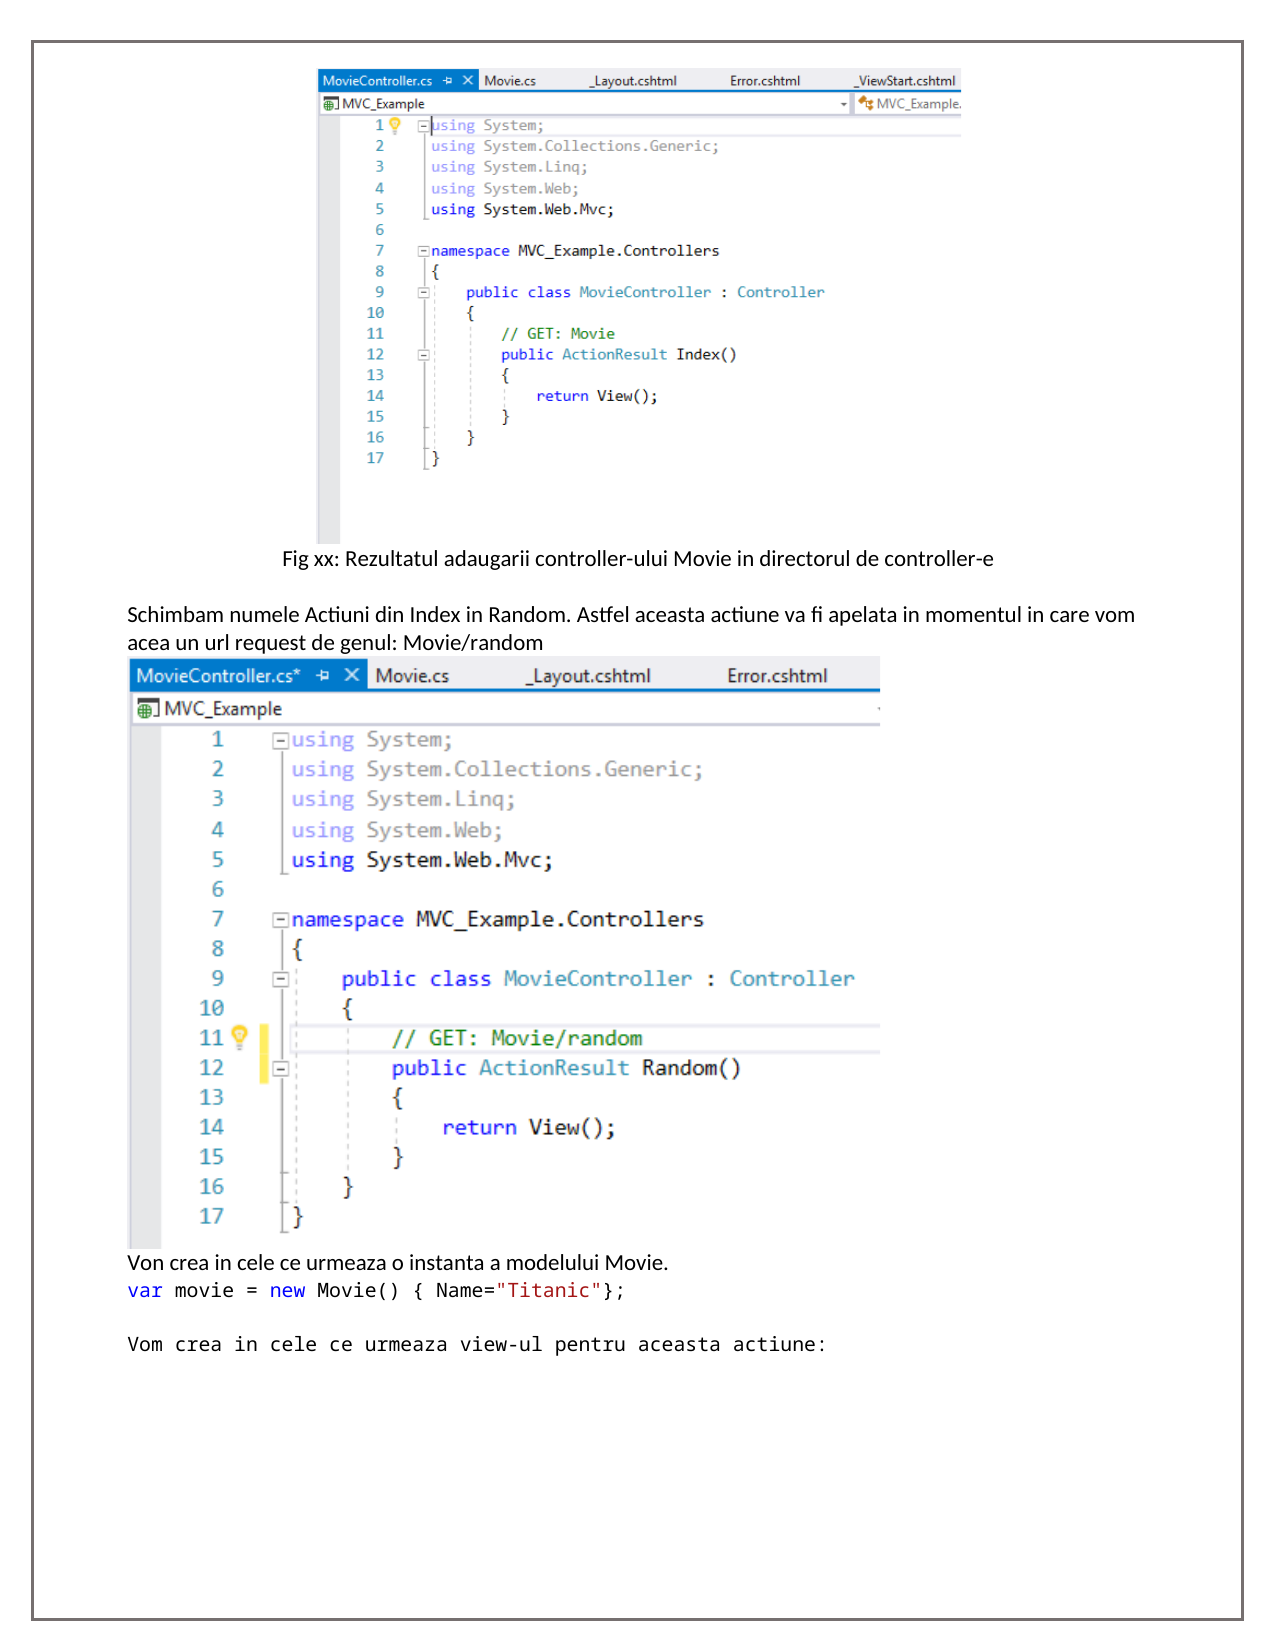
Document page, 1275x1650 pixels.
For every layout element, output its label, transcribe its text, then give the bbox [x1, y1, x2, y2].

text Vom crea in cele ce urmeaza view-ul pentru aceasta actiune: [127, 1330, 1150, 1357]
text Fig xx: Rezultatul adaugarii controller-ului Movie in directorul de controller-e [127, 544, 1150, 572]
text var movie = new Movie() { Name="Titanic"}; [127, 1276, 1150, 1303]
picture [127, 656, 881, 1249]
text Schimbam numele Actiuni din Index in Random. Astfel aceasta actiune va fi apelata in momentul in care vom acea un url request de genul: Movie/random [127, 600, 1150, 656]
text Von crea in cele ce urmeaza o instanta a modelului Movie. [127, 1248, 1150, 1276]
picture [316, 68, 962, 544]
